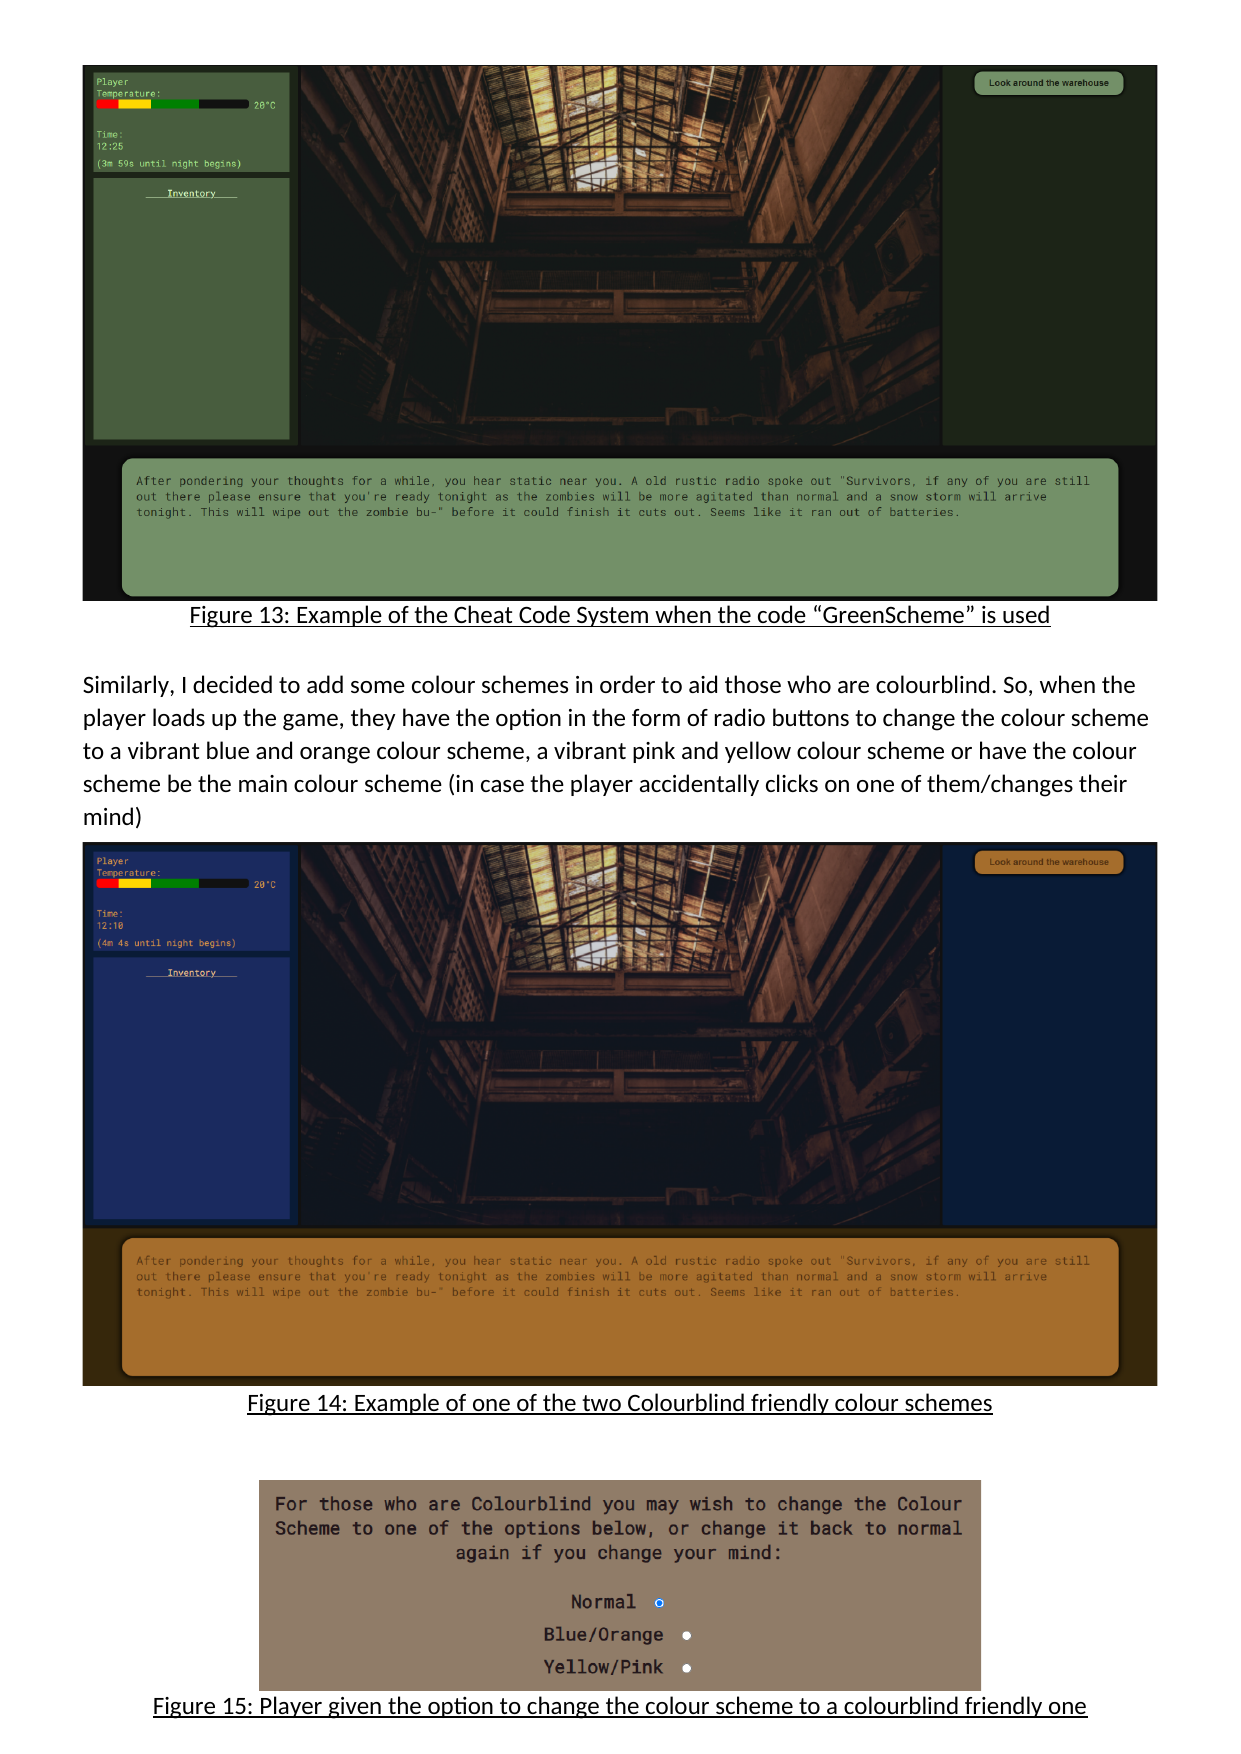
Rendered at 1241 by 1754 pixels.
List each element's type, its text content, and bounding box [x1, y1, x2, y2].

picture [259, 1480, 982, 1691]
picture [82, 842, 1158, 1386]
picture [82, 65, 1158, 601]
text Similarly, I decided to add some colour schemes in order to aid those who are colourblind. So, when the player loads up the game, they have the option in the form of radio buttons to change the colour scheme to a vibrant blue and orange colour scheme, a vibrant pink and yellow colour scheme or have the colour scheme be the main colour scheme (in case the player accidentally clicks on one of them/changes their mind) [83, 669, 1157, 832]
